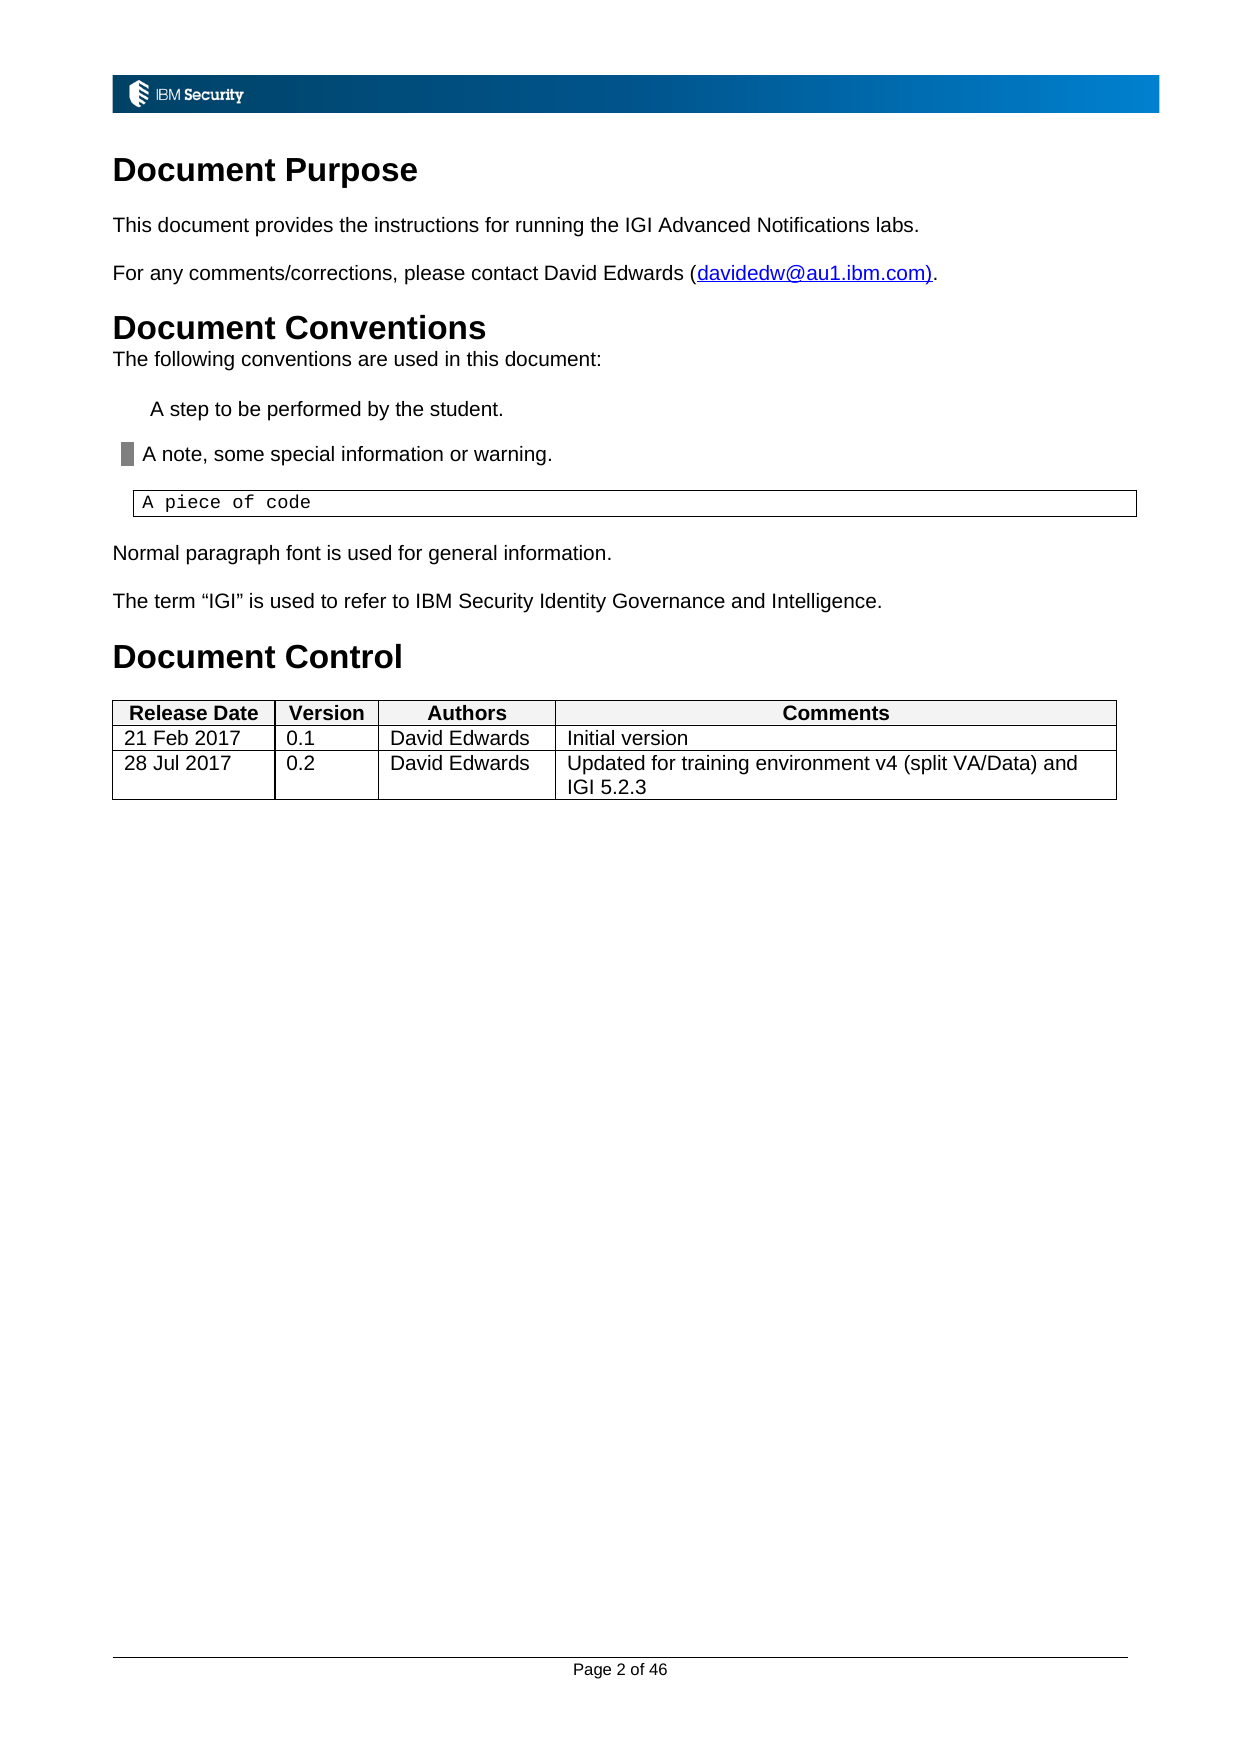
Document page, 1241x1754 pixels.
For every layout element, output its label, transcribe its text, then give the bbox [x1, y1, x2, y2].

picture [129, 75, 1160, 113]
table_cell 0.1 [276, 726, 378, 749]
table_cell 28 Jul 2017 [113, 751, 274, 798]
table_header Authors [379, 701, 555, 724]
text This document provides the instructions for running the IGI Advanced Notifications labs. [112, 212, 1128, 236]
text Document Control [112, 637, 1128, 676]
picture [112, 75, 125, 113]
text For any comments/corrections, please contact David Edwards (davidedw@au1.ibm.com). [112, 260, 1128, 284]
text Document Purpose [112, 150, 1128, 188]
table_cell Initial version [556, 726, 1116, 749]
table_cell 21 Feb 2017 [113, 726, 274, 749]
table_cell David Edwards [379, 751, 555, 798]
table_header Version [276, 701, 378, 724]
text The term “IGI” is used to refer to IBM Security Identity Governance and Intelligence. [112, 589, 1128, 613]
table_cell David Edwards [379, 726, 555, 749]
text A note, some special information or warning. [134, 442, 1128, 466]
text Normal paragraph font is used for general information. [112, 541, 1128, 565]
table_cell Updated for training environment v4 (split VA/Data) and IGI 5.2.3 [556, 751, 1116, 798]
text The following conventions are used in this document: [112, 347, 1128, 371]
table_header Release Date [113, 701, 274, 724]
text A piece of code [134, 491, 1136, 516]
table_cell 0.2 [276, 751, 378, 798]
text Document Conventions [112, 308, 1128, 347]
list A step to be performed by the student. [112, 394, 1128, 423]
table_header Comments [556, 701, 1116, 724]
